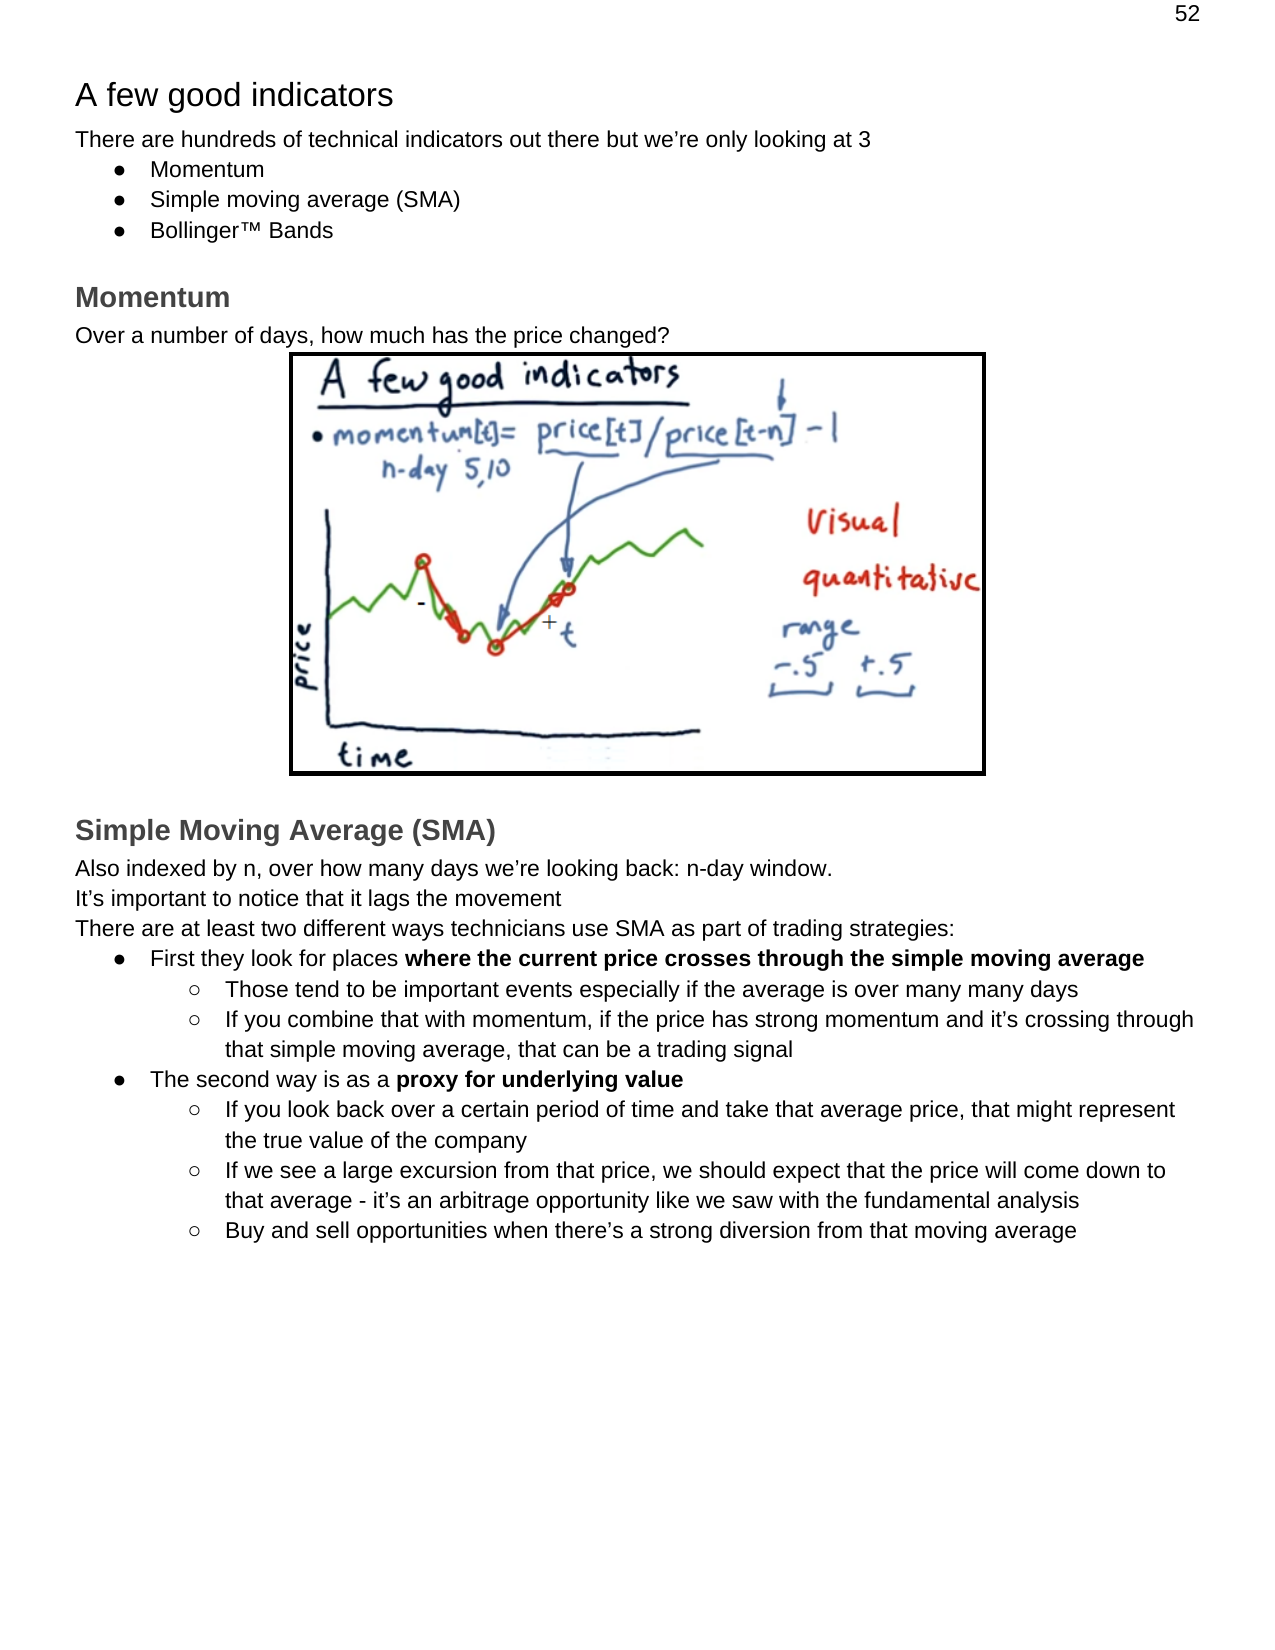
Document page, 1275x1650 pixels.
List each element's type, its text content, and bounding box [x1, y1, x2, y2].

picture [293, 356, 982, 771]
list The second way is as a proxy for underlying value [112, 1066, 1200, 1092]
list Bollinger™ Bands [112, 217, 1200, 243]
text There are hundreds of technical indicators out there but we’re only looking at 3 [75, 126, 1200, 152]
text There are at least two different ways technicians use SMA as part of trading strategies: [75, 915, 1200, 941]
list Momentum [112, 156, 1200, 182]
list If you look back over a certain period of time and take that average price, that might represent the true value of the company [187, 1096, 1200, 1153]
list If you combine that with momentum, if the price has strong momentum and it’s crossing through that simple moving average, that can be a trading signal [187, 1006, 1200, 1062]
list Buy and sell opportunities when there’s a strong diversion from that moving average [187, 1217, 1200, 1243]
text Also indexed by n, over how many days we’re looking back: n-day window. [75, 855, 1200, 881]
list Simple moving average (SMA) [112, 186, 1200, 213]
subtitle A few good indicators [75, 75, 1200, 113]
text Over a number of days, how much has the price changed? [75, 322, 1200, 348]
subtitle Simple Moving Average (SMA) [75, 813, 1200, 846]
list If we see a large excursion from that price, we should expect that the price will come down to that average - it’s an arbitrage opportunity like we saw with the fundamental analysis [187, 1157, 1200, 1213]
list First they look for places where the current price crosses through the simple moving average [112, 945, 1200, 972]
list Those tend to be important events especially if the average is over many many days [187, 976, 1200, 1002]
text It’s important to notice that it lags the movement [75, 885, 1200, 911]
subtitle Momentum [75, 280, 1200, 314]
